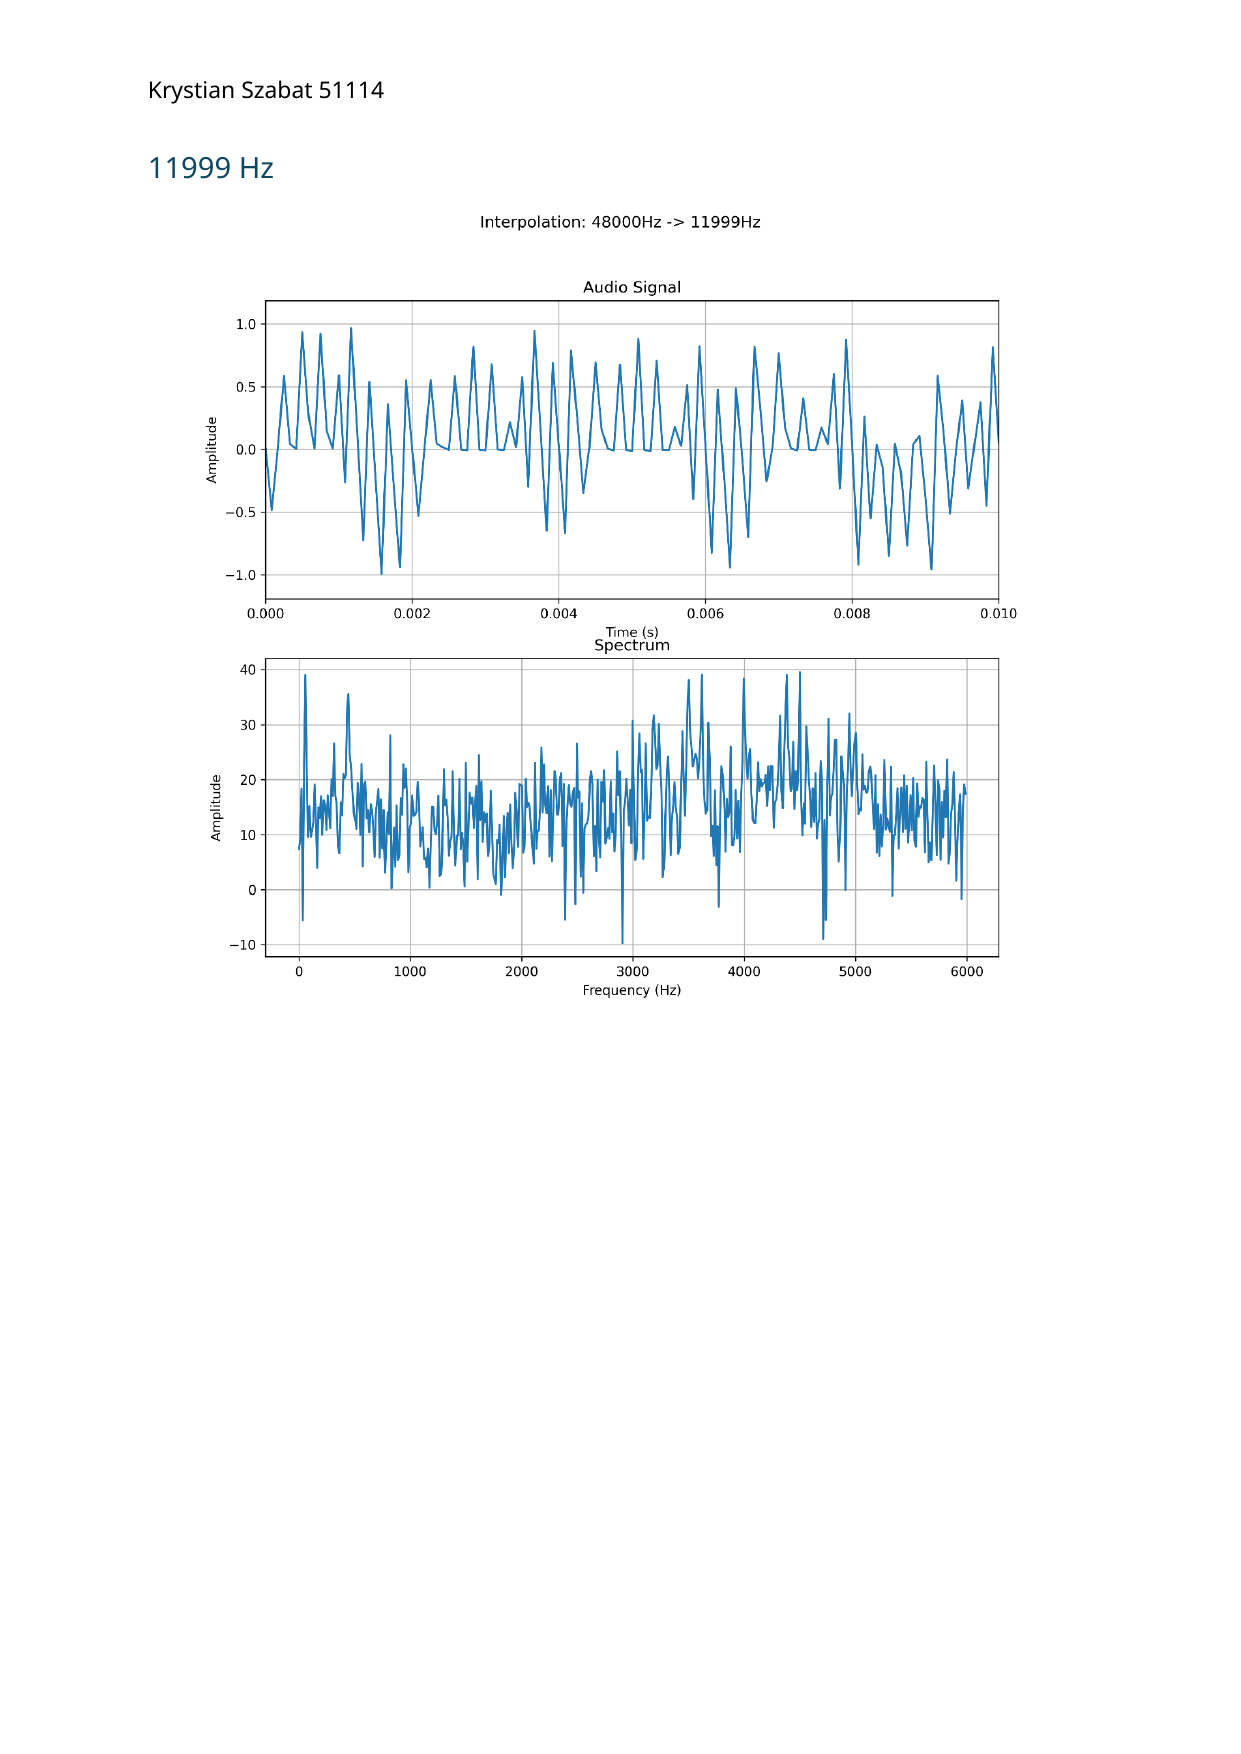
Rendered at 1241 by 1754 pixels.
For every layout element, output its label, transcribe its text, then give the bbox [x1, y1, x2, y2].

picture [147, 198, 1093, 1050]
subtitle 11999 Hz [148, 148, 1093, 187]
